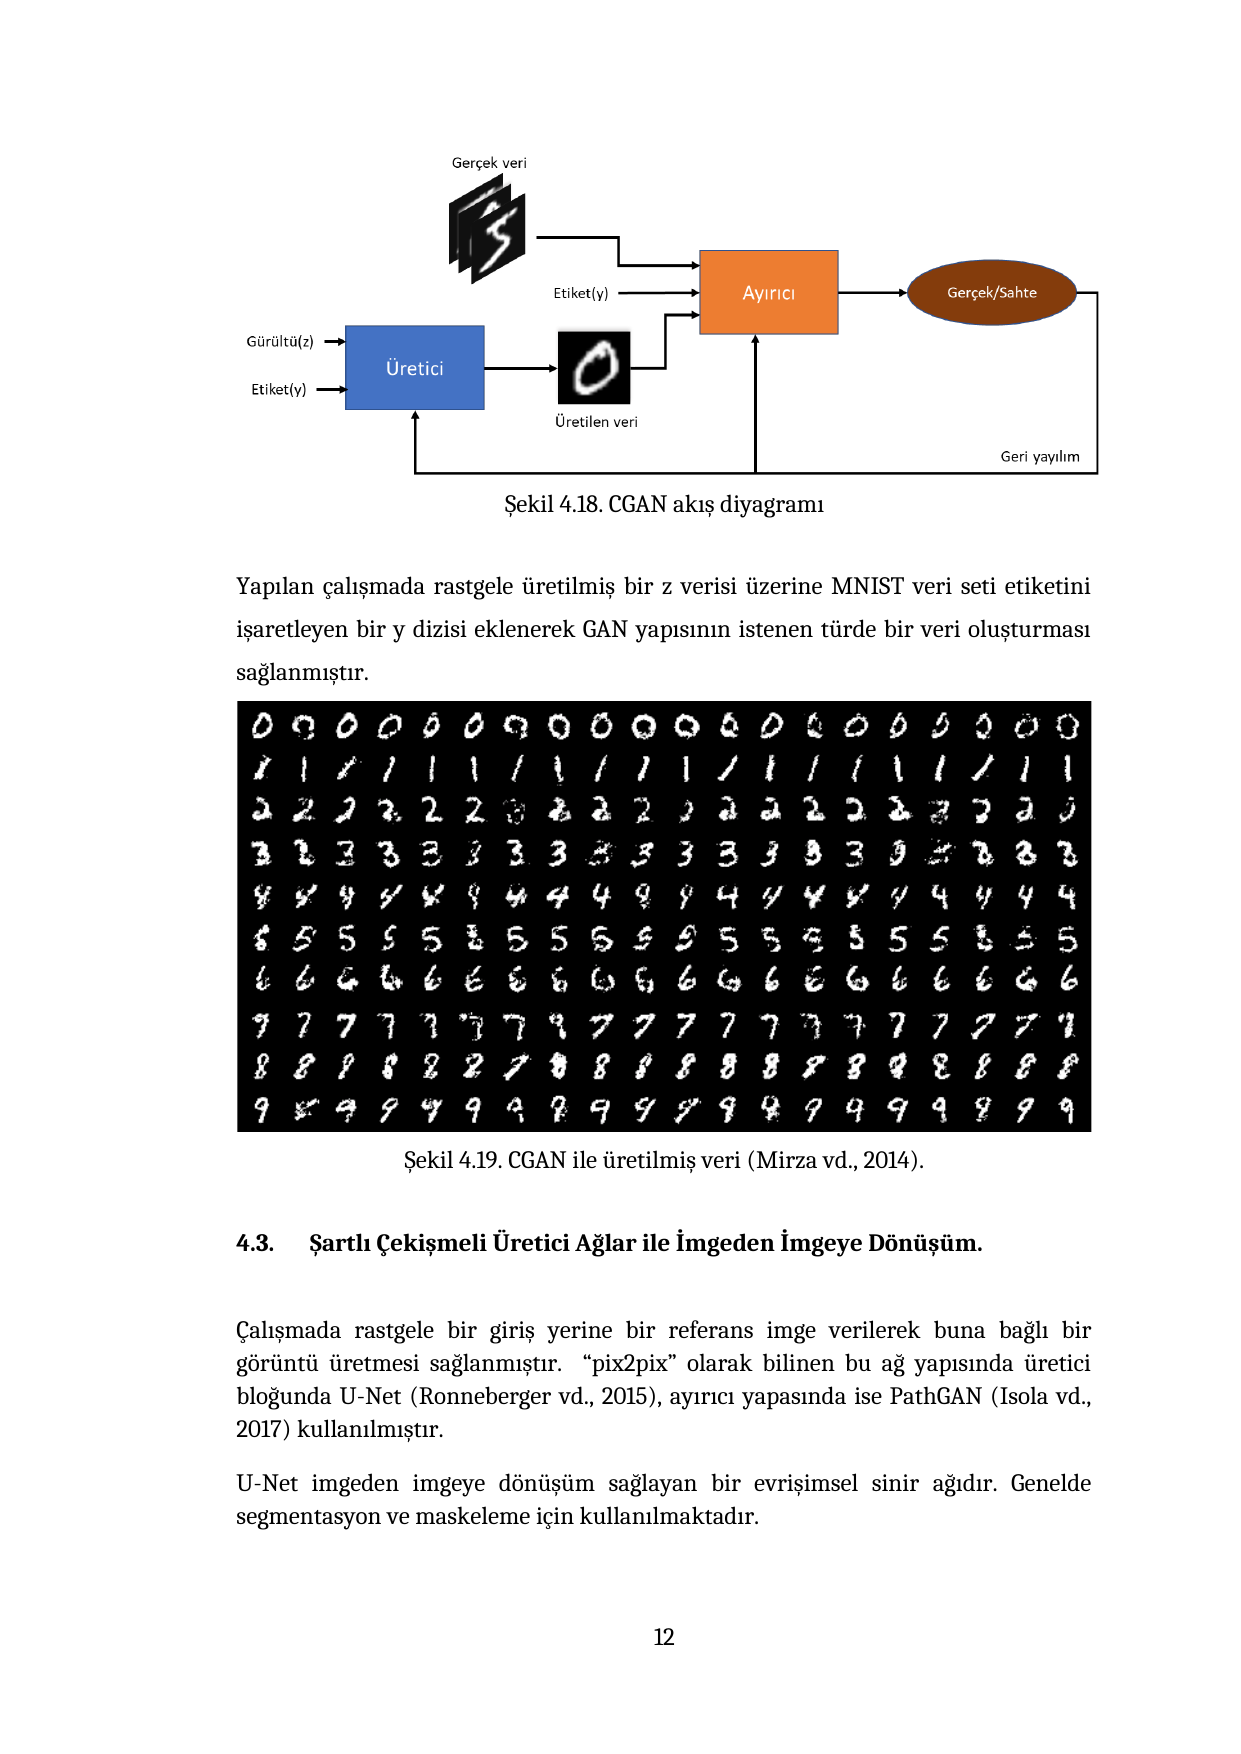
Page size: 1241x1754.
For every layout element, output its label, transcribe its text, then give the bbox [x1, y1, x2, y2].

picture [236, 147, 1099, 476]
text Yapılan çalışmada rastgele üretilmiş bir z verisi üzerine MNIST veri seti etiketini işaretleyen bir y dizisi eklenerek GAN yapısının istenen türde bir veri oluşturması sağlanmıştır. [236, 572, 1092, 687]
text U-Net imgeden imgeye dönüşüm sağlayan bir evrişimsel sinir ağıdır. Genelde segmentasyon ve maskeleme için kullanılmaktadır. [236, 1469, 1092, 1530]
subtitle Şartlı Çekişmeli Üretici Ağlar ile İmgeden İmgeye Dönüşüm. [236, 1229, 1092, 1258]
picture [237, 701, 1092, 1132]
text Çalışmada rastgele bir giriş yerine bir referans imge verilerek buna bağlı bir görüntü üretmesi sağlanmıştır. “pix2pix” olarak bilinen bu ağ yapısında üretici bloğunda U-Net (Ronneberger vd., 2015), ayırıcı yapasında ise PathGAN (Isola vd., 2017) kullanılmıştır. [236, 1316, 1092, 1443]
